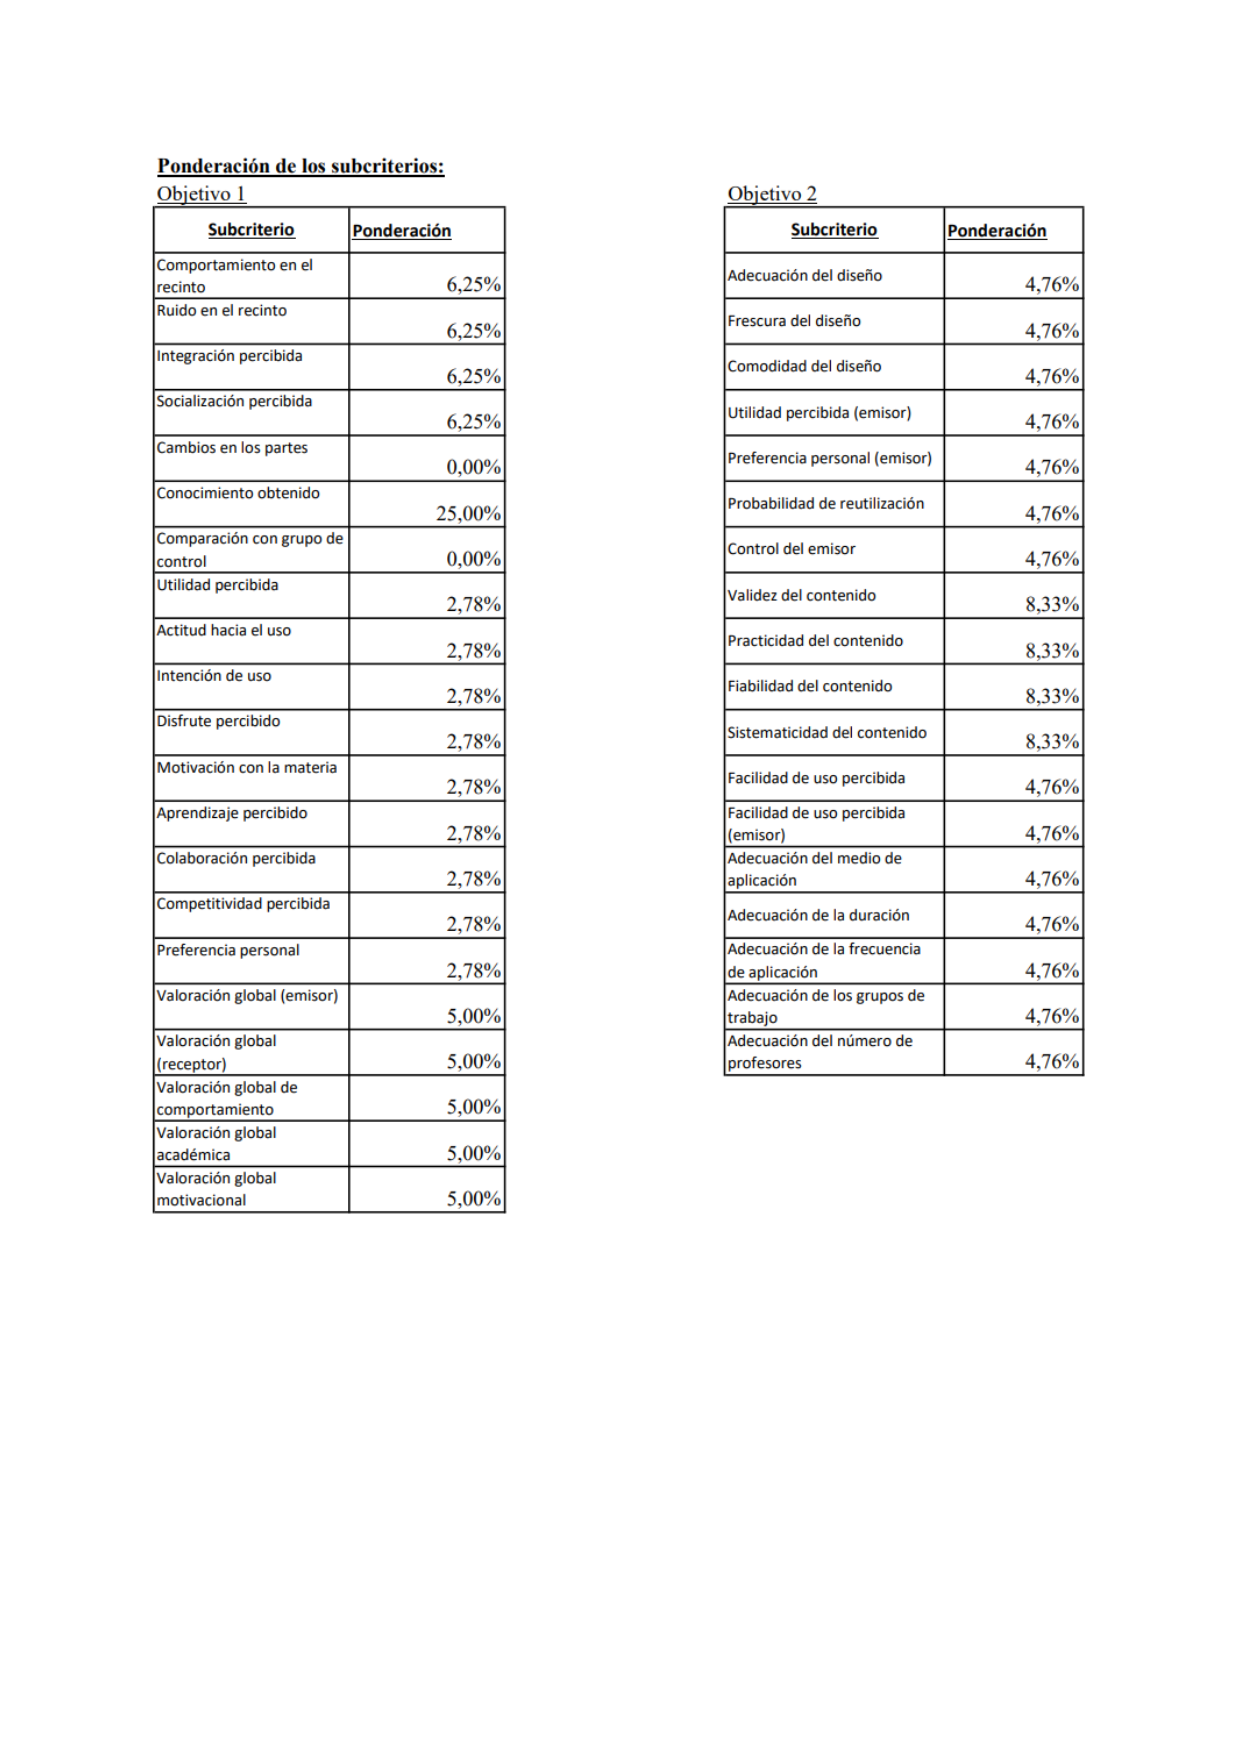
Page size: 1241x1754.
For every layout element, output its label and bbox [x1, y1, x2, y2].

picture [147, 147, 1093, 1444]
